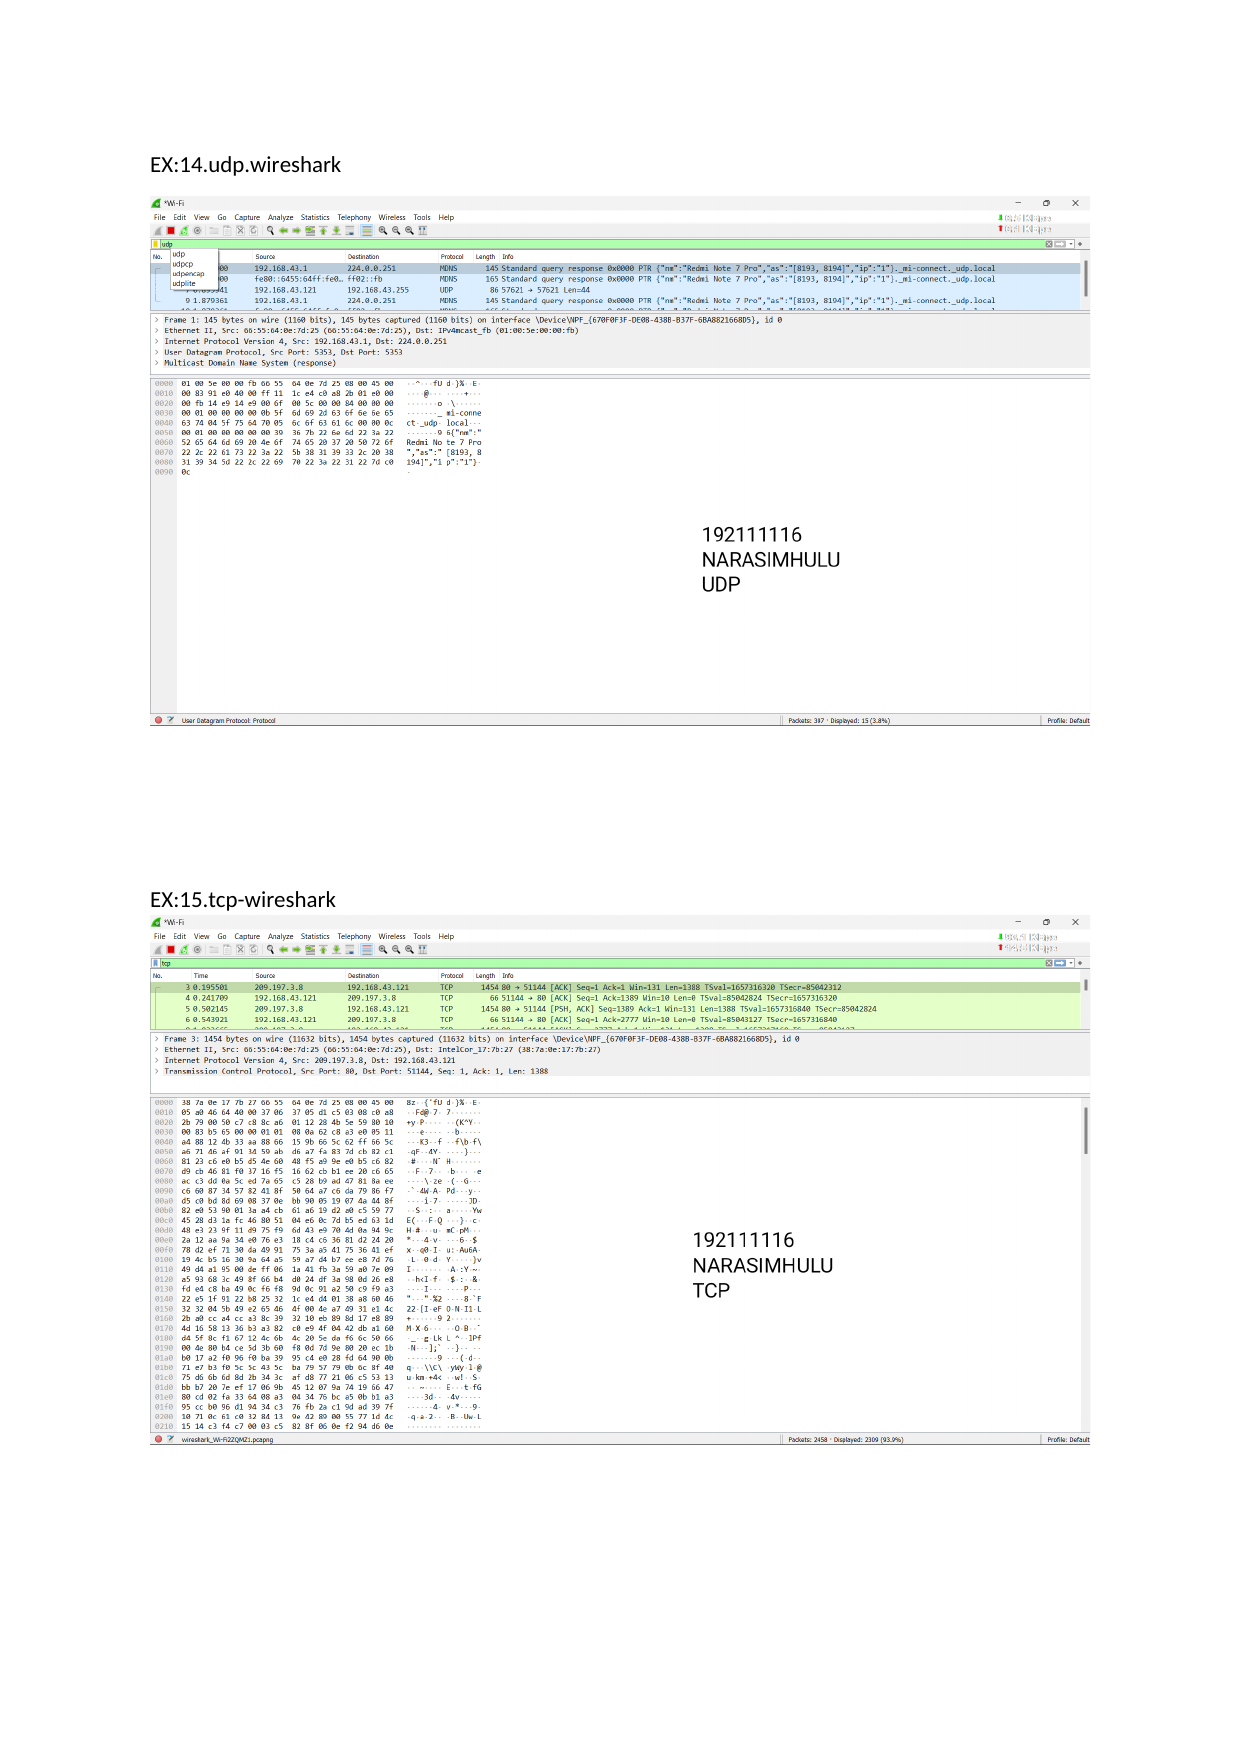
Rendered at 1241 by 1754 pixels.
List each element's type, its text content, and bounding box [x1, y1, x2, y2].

picture [150, 196, 1091, 726]
picture [150, 915, 1091, 1445]
text EX:14.udp.wireshark [150, 150, 1090, 178]
text EX:15.tcp-wireshark [150, 885, 1090, 915]
